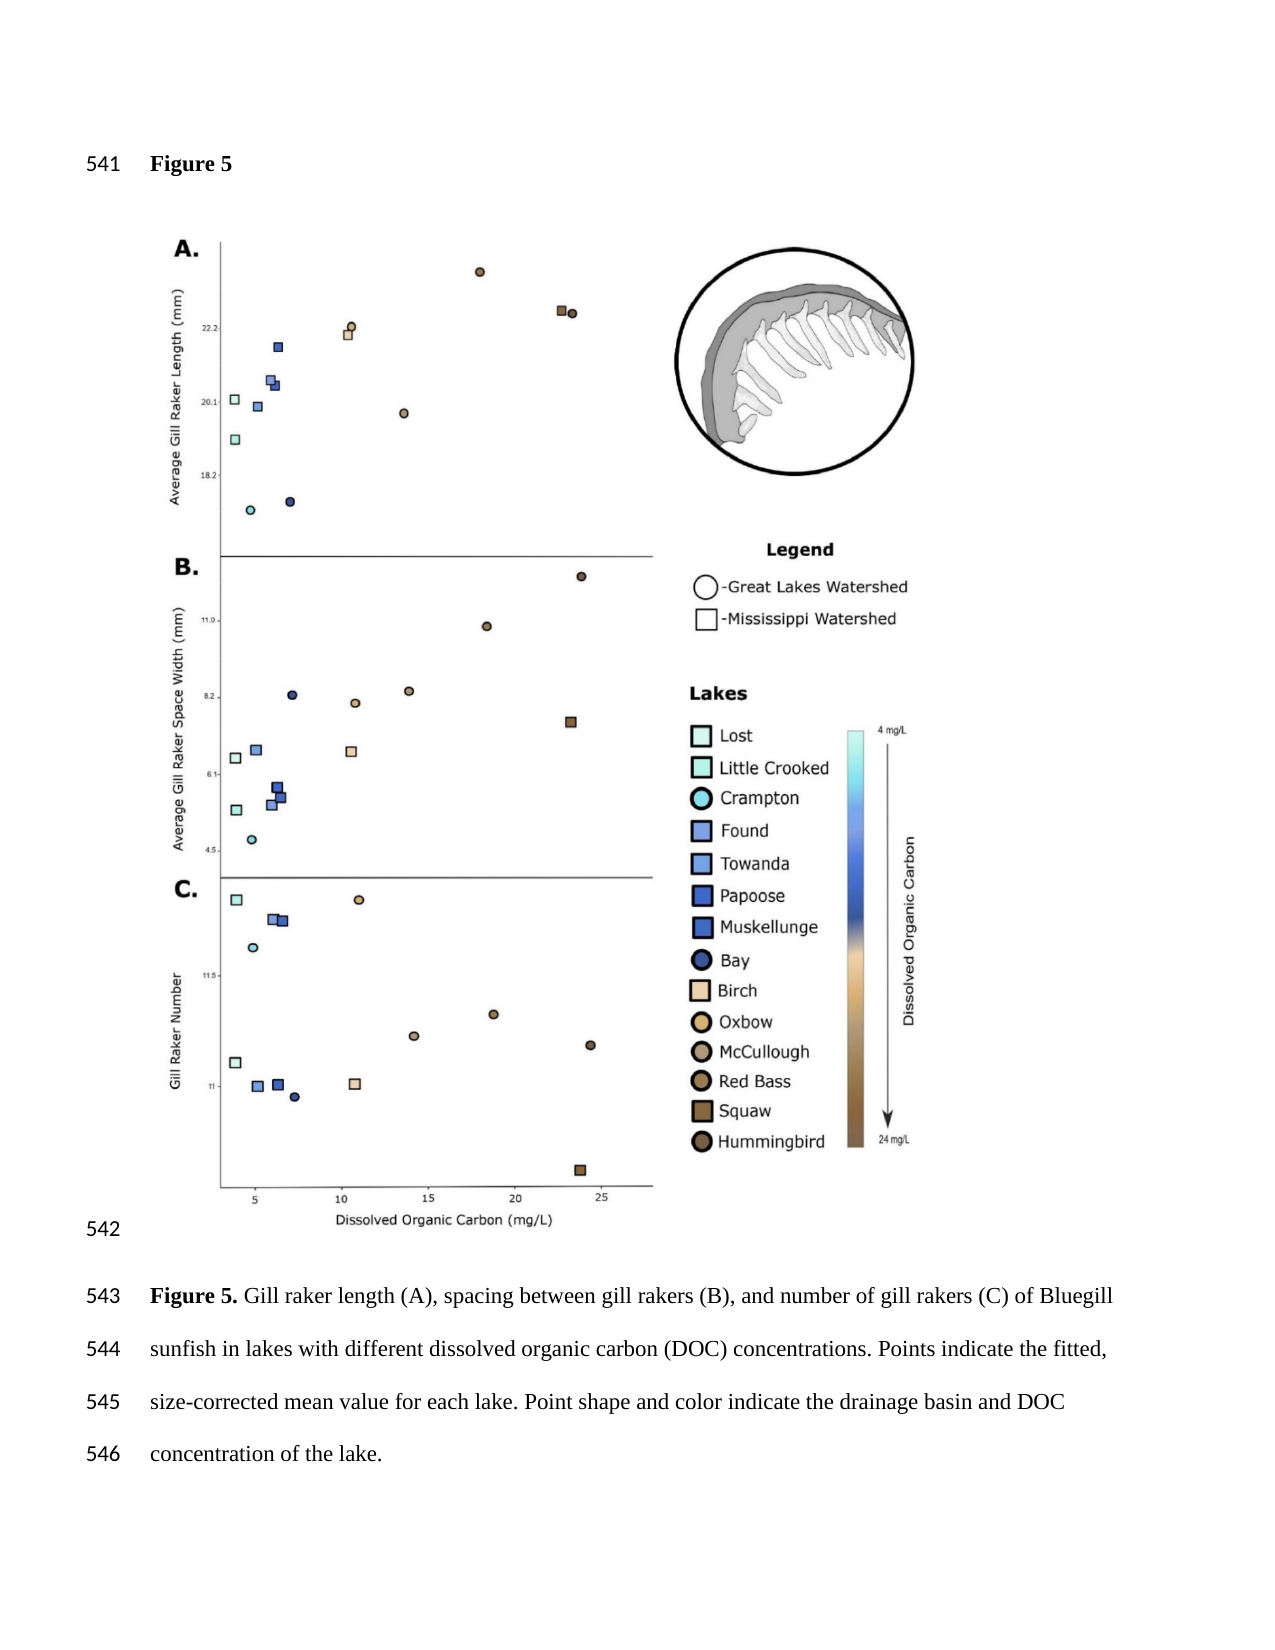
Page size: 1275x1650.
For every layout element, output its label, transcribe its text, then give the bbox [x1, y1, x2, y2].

picture [150, 219, 937, 1237]
text Figure 5. Gill raker length (A), spacing between gill rakers (B), and number of gill rakers (C) of Bluegill sunfish in lakes with different dissolved organic carbon (DOC) concentrations. Points indicate the fitted, size-corrected mean value for each lake. Point shape and color indicate the drainage basin and DOC concentration of the lake. [150, 1282, 1125, 1467]
text Figure 5 [150, 150, 1125, 176]
